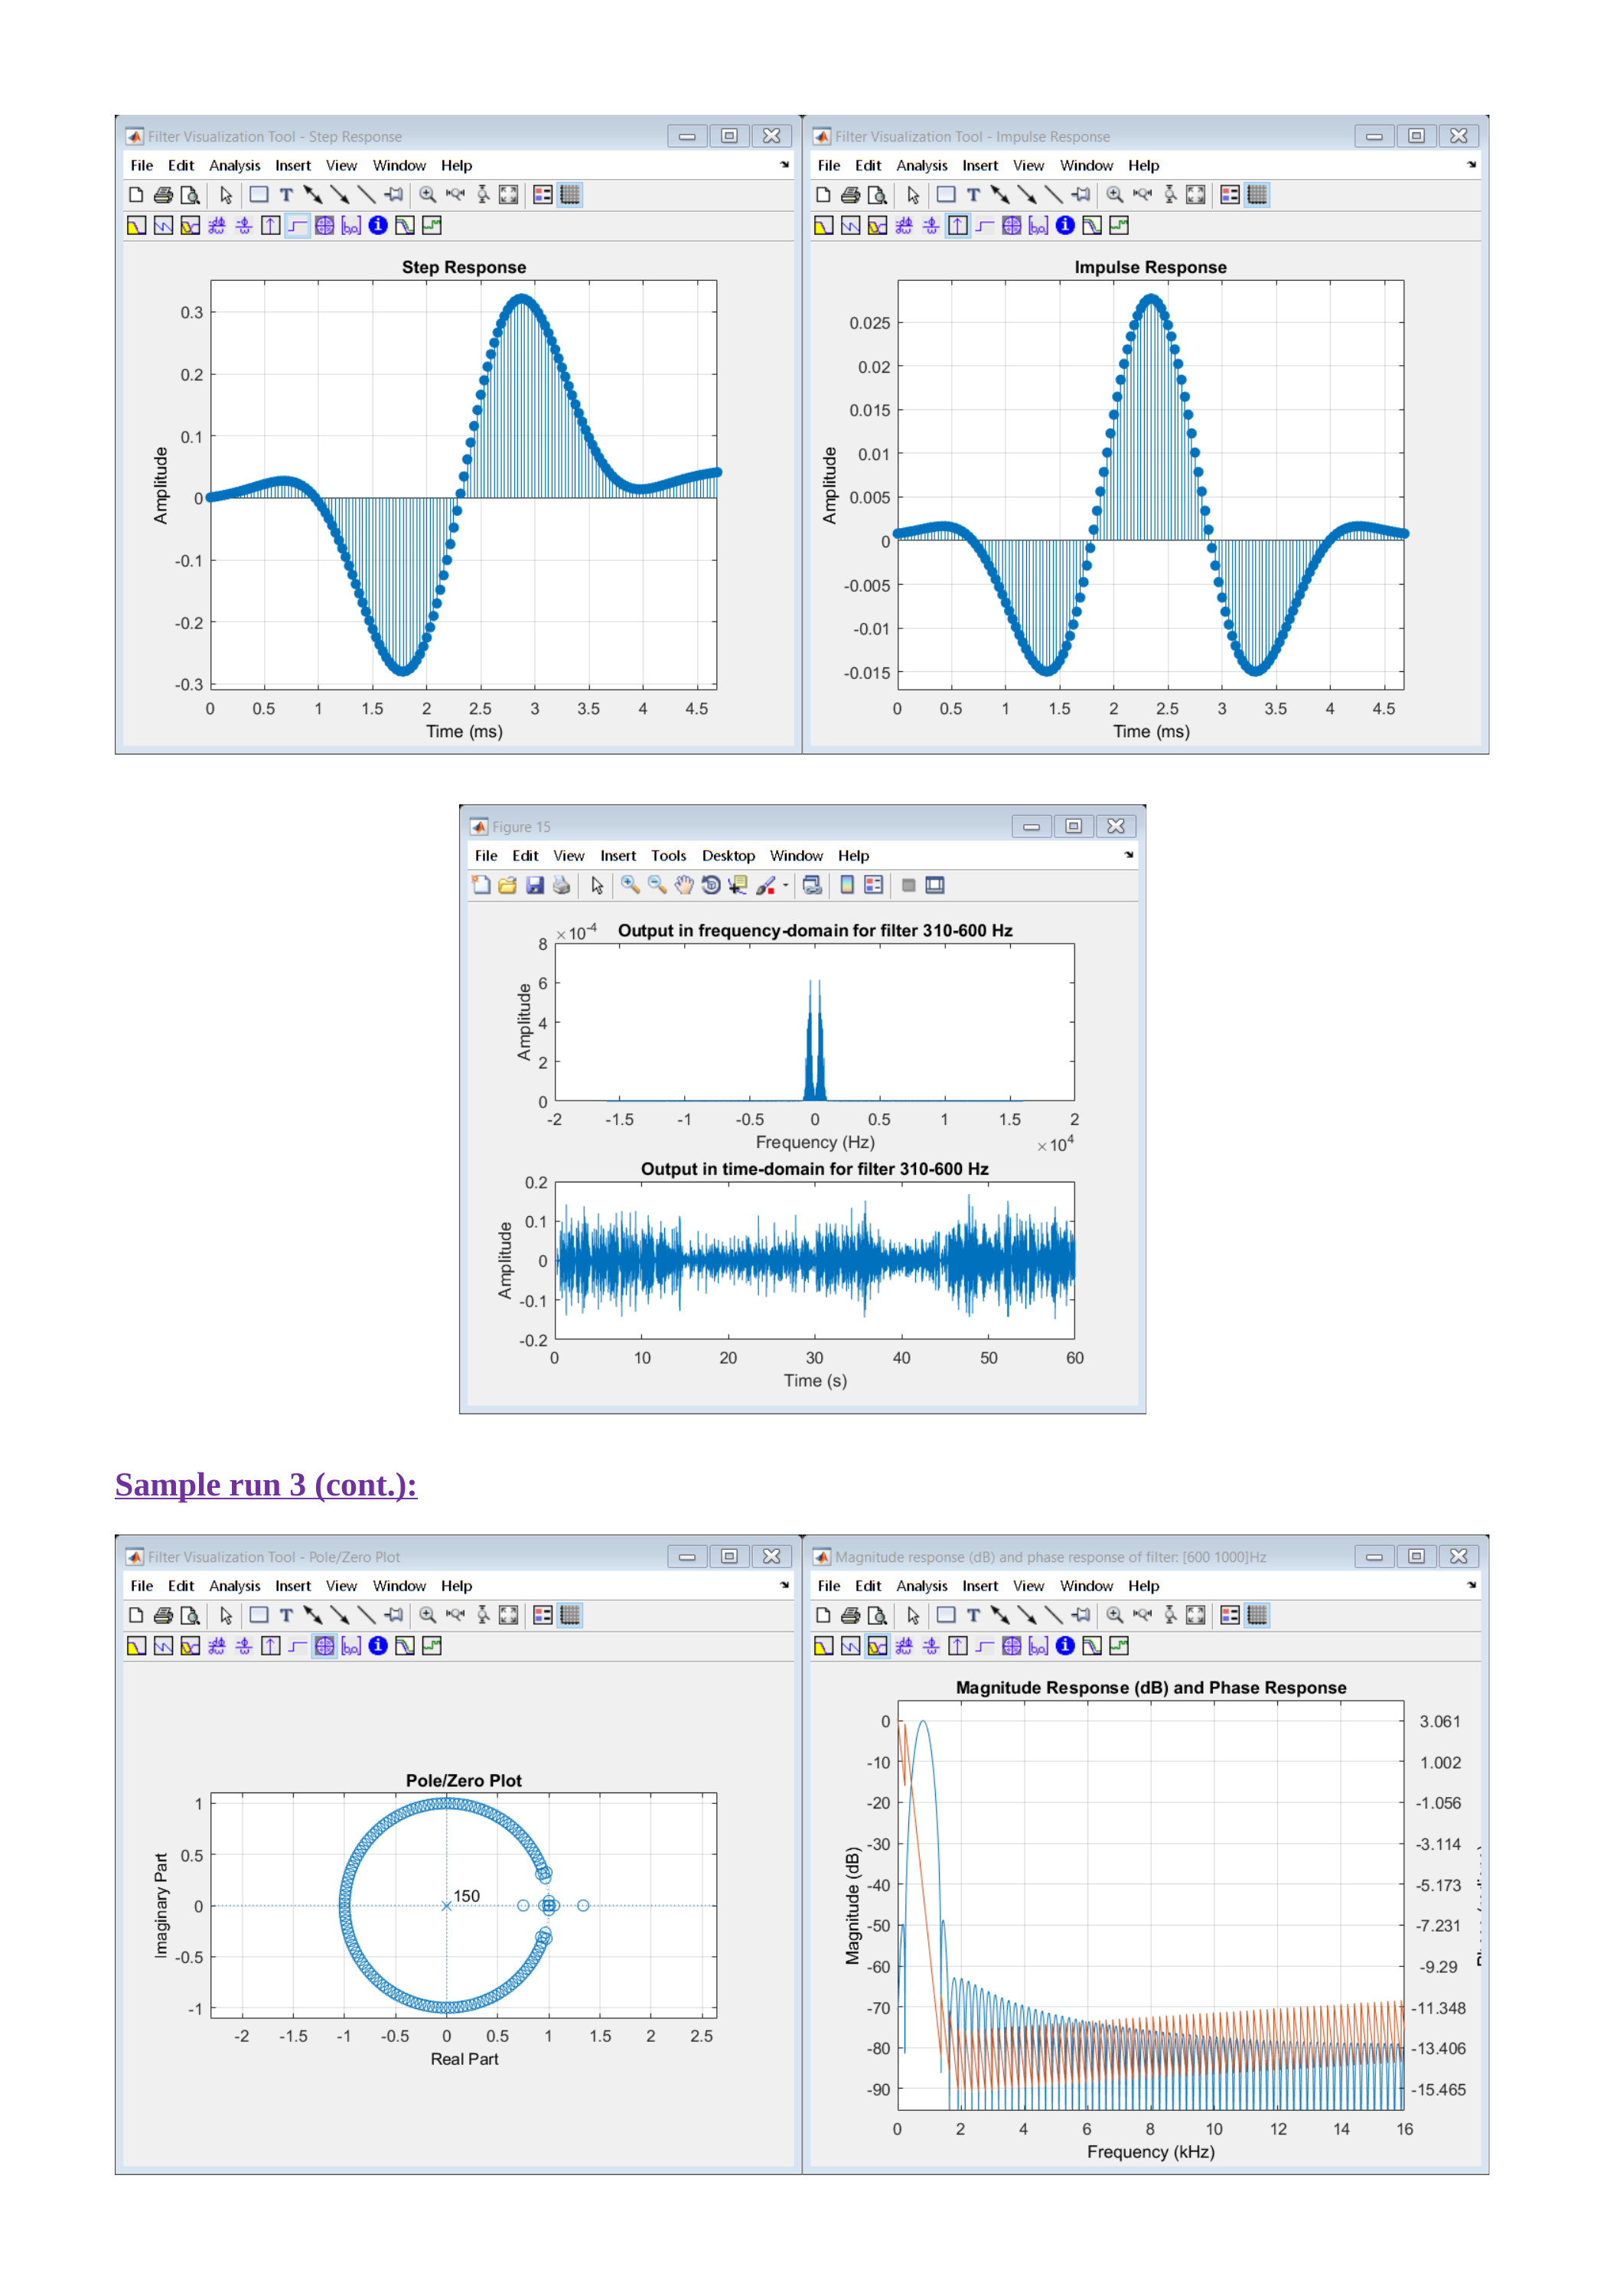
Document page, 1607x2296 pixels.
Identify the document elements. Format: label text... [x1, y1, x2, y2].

picture [459, 804, 1147, 1414]
picture [115, 115, 1490, 755]
picture [115, 1534, 1490, 2175]
text Sample run 3 (cont.): [115, 1465, 1492, 1503]
